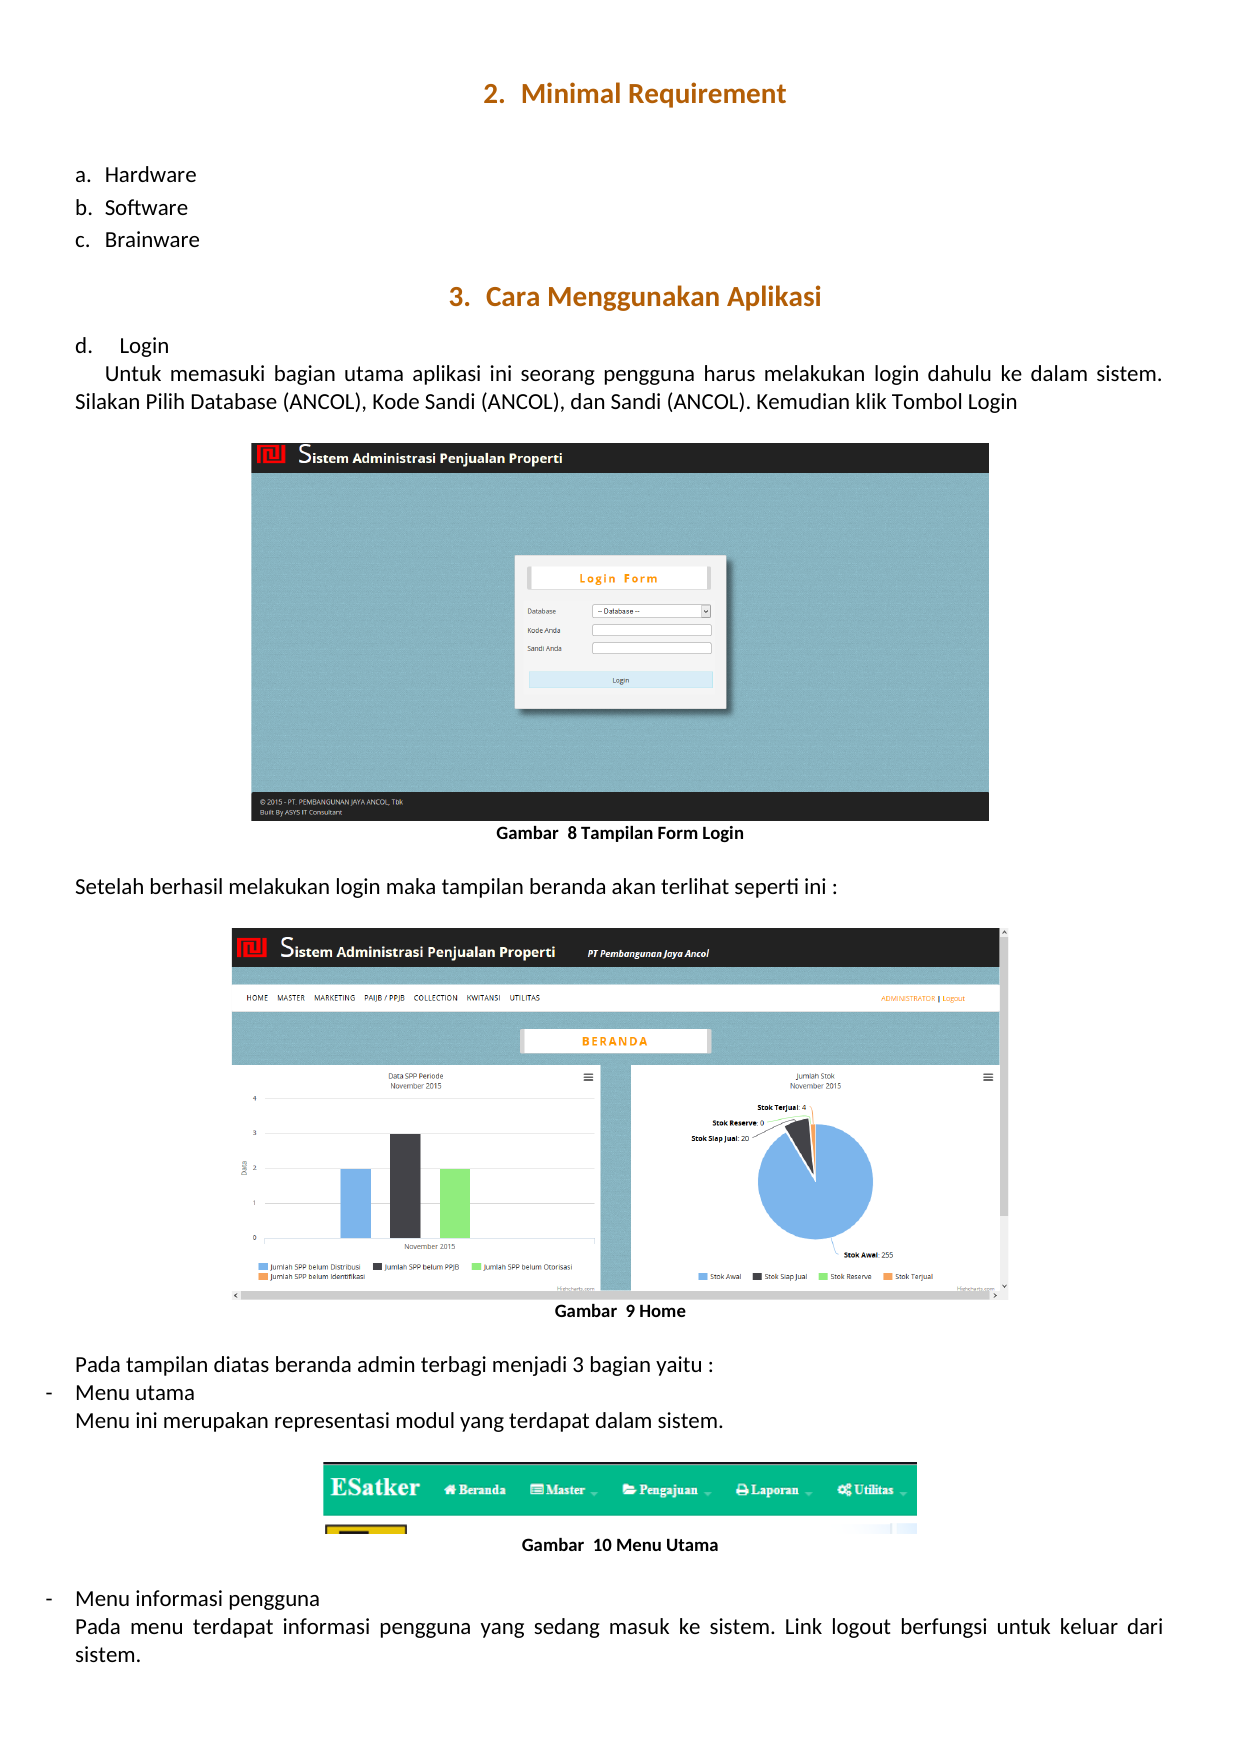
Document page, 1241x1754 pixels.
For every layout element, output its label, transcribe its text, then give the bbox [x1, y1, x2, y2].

text Gambar 8 Tampilan Form Login [75, 821, 1165, 844]
picture [231, 928, 1009, 1300]
list Pada menu terdapat informasi pengguna yang sedang masuk ke sistem. Link logout berfungsi untuk keluar dari sistem. [75, 1612, 1165, 1668]
subtitle Cara Menggunakan Aplikasi [104, 278, 1165, 314]
list Pada tampilan diatas beranda admin terbagi menjadi 3 bagian yaitu : [75, 1350, 1165, 1378]
list Setelah berhasil melakukan login maka tampilan beranda akan terlihat seperti ini : [75, 872, 1165, 900]
text Gambar 10 Menu Utama [75, 1533, 1165, 1556]
list Menu informasi pengguna [45, 1584, 1165, 1612]
subtitle Minimal Requirement [104, 75, 1165, 111]
subtitle Login [75, 331, 1165, 359]
list Brainware [75, 225, 1165, 253]
picture [251, 443, 989, 821]
text Gambar 9 Home [75, 1299, 1165, 1322]
list Software [75, 193, 1165, 221]
list Untuk memasuki bagian utama aplikasi ini seorang pengguna harus melakukan login dahulu ke dalam sistem. Silakan Pilih Database (ANCOL), Kode Sandi (ANCOL), dan Sandi (ANCOL). Kemudian klik Tombol Login [75, 359, 1165, 416]
picture [323, 1462, 917, 1534]
list Menu utama [45, 1378, 1165, 1406]
text Menu ini merupakan representasi modul yang terdapat dalam sistem. [75, 1406, 1165, 1434]
list Hardware [75, 161, 1165, 189]
